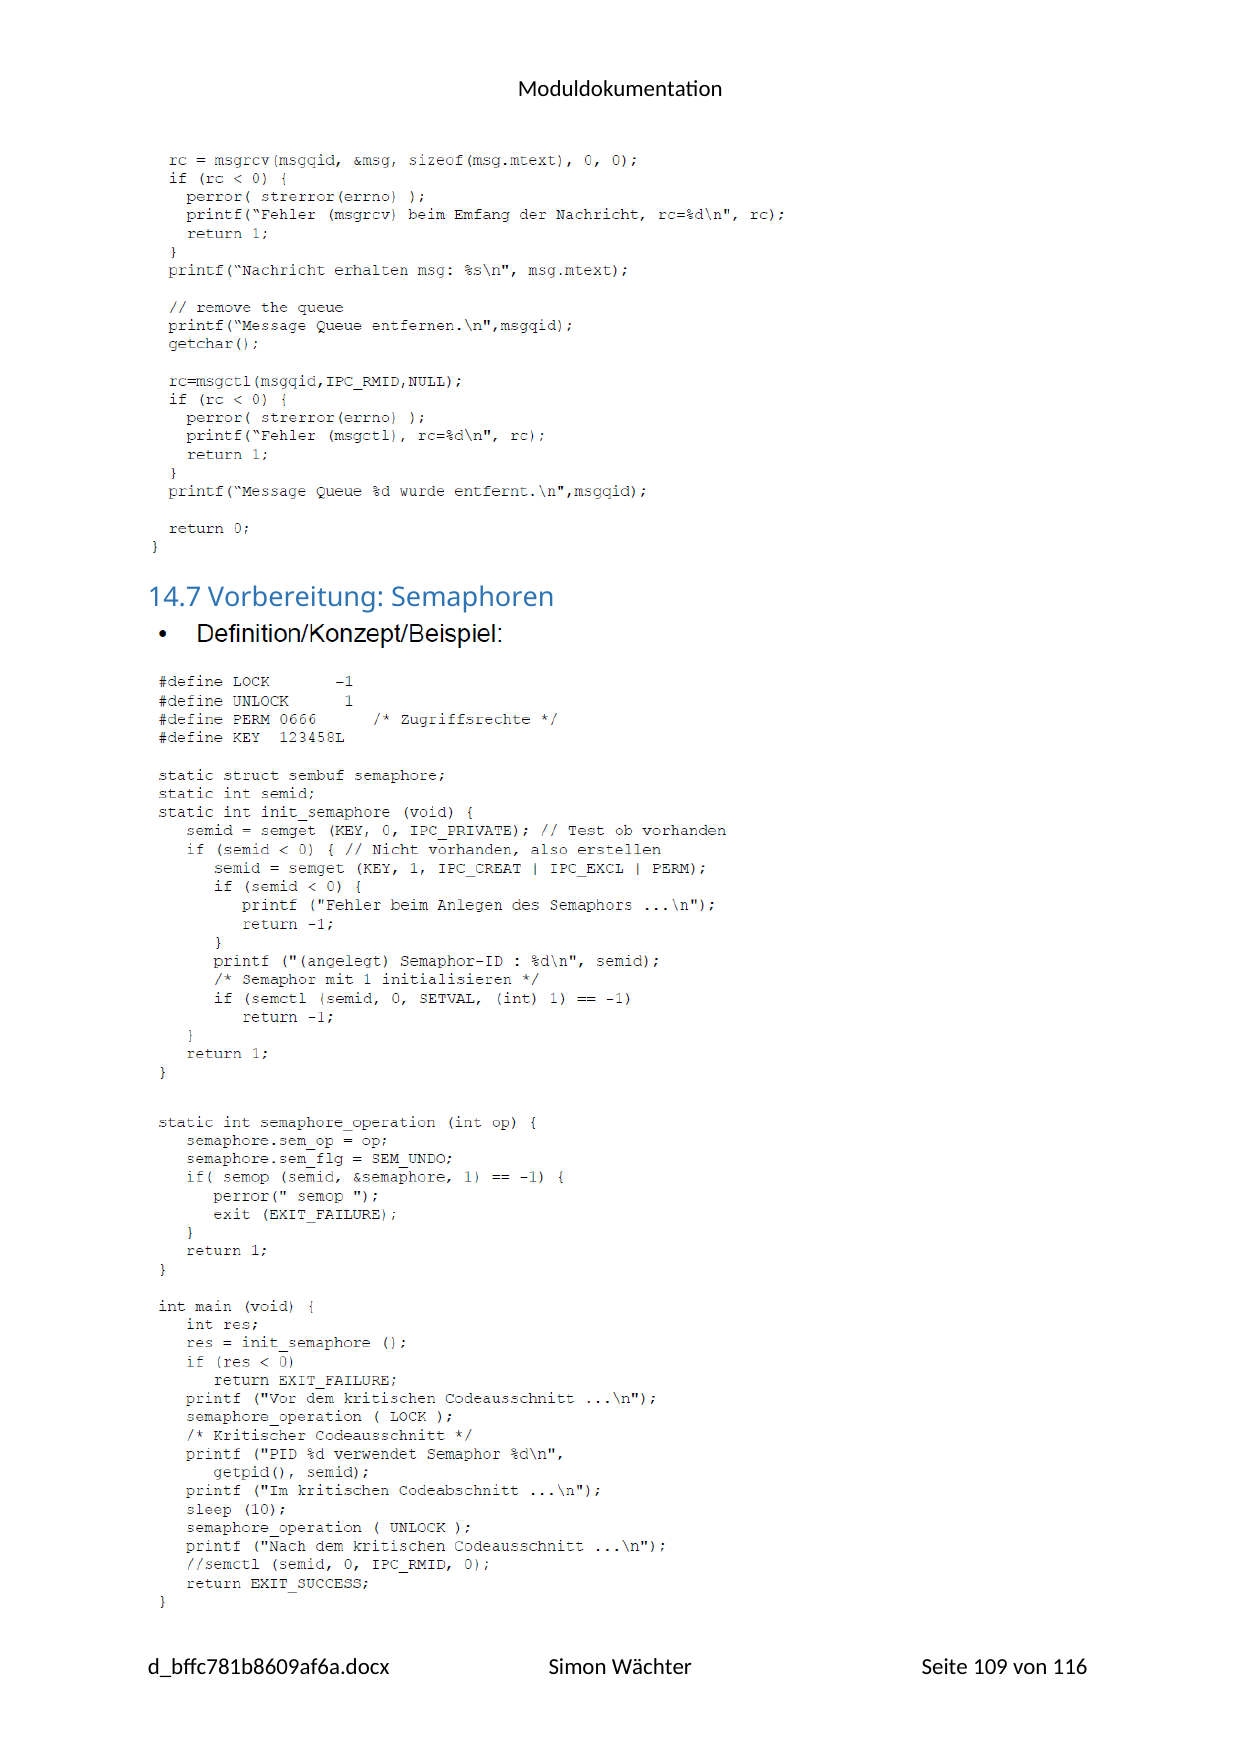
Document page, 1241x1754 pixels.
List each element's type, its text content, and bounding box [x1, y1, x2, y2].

picture [147, 617, 1093, 1092]
picture [147, 147, 1093, 559]
subtitle Vorbereitung: Semaphoren [148, 577, 1093, 614]
picture [147, 1110, 1093, 1613]
